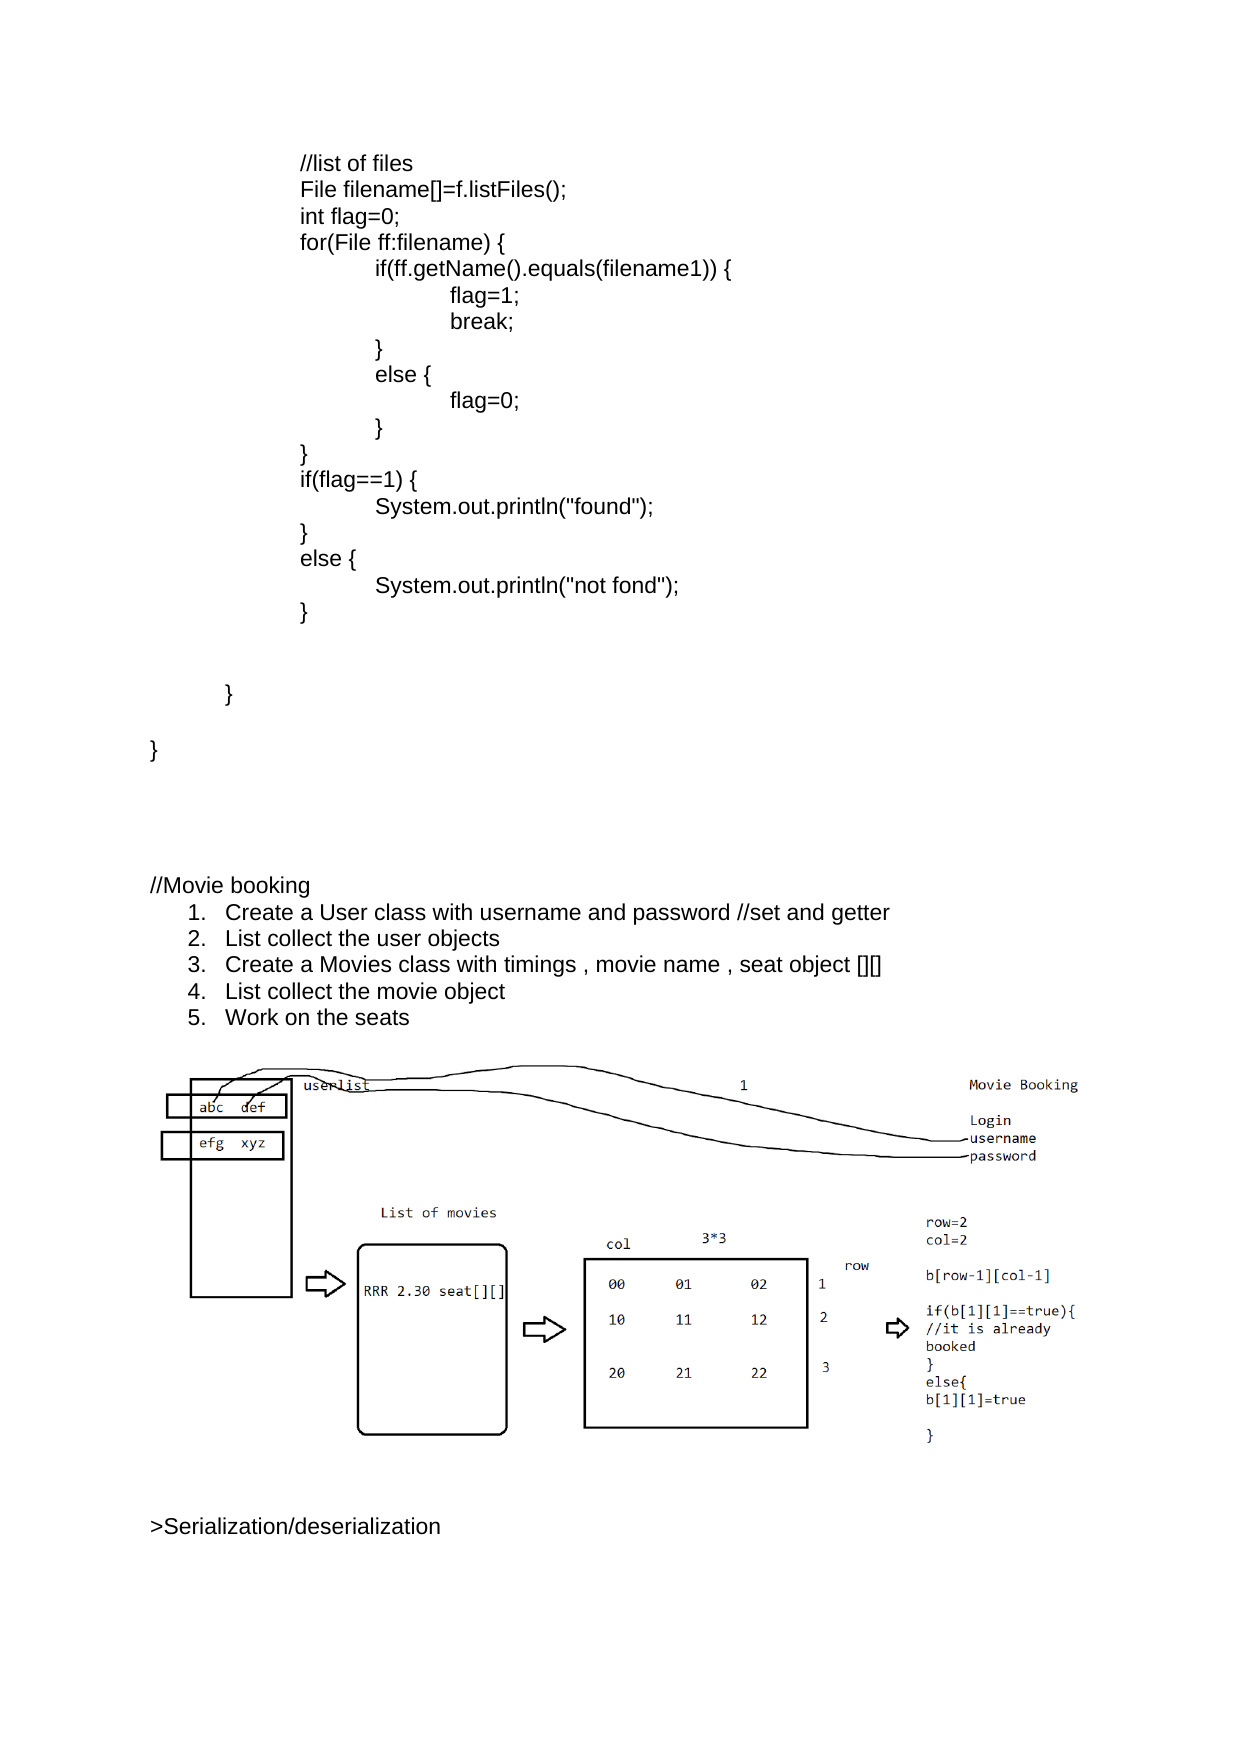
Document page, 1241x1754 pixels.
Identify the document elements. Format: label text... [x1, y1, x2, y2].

text if(ff.getName().equals(filename1)) { [150, 255, 1090, 282]
text File filename[]=f.listFiles(); [150, 176, 1090, 203]
list Create a Movies class with timings , movie name , seat object [][] [187, 951, 1090, 978]
text //Movie booking [150, 872, 1090, 899]
text System.out.println("not fond"); [150, 572, 1090, 598]
list Work on the seats [187, 1004, 1090, 1031]
text flag=1; [150, 282, 1090, 308]
text flag=0; [150, 387, 1090, 413]
text for(File ff:filename) { [150, 229, 1090, 255]
list List collect the user objects [187, 925, 1090, 951]
text break; [150, 308, 1090, 334]
text } [150, 519, 1090, 545]
text //list of files [150, 150, 1090, 176]
picture [150, 1059, 1125, 1460]
text } [150, 680, 1090, 707]
text else { [150, 361, 1090, 387]
text else { [150, 545, 1090, 572]
text System.out.println("found"); [150, 493, 1090, 519]
text } [150, 598, 1090, 624]
text if(flag==1) { [150, 466, 1090, 493]
list List collect the movie object [187, 978, 1090, 1004]
text >Serialization/deserialization [150, 1513, 1090, 1539]
text } [150, 440, 1090, 466]
text } [150, 413, 1090, 440]
list Create a User class with username and password //set and getter [187, 899, 1090, 925]
text } [150, 736, 1090, 762]
text } [150, 334, 1090, 361]
text int flag=0; [150, 203, 1090, 229]
